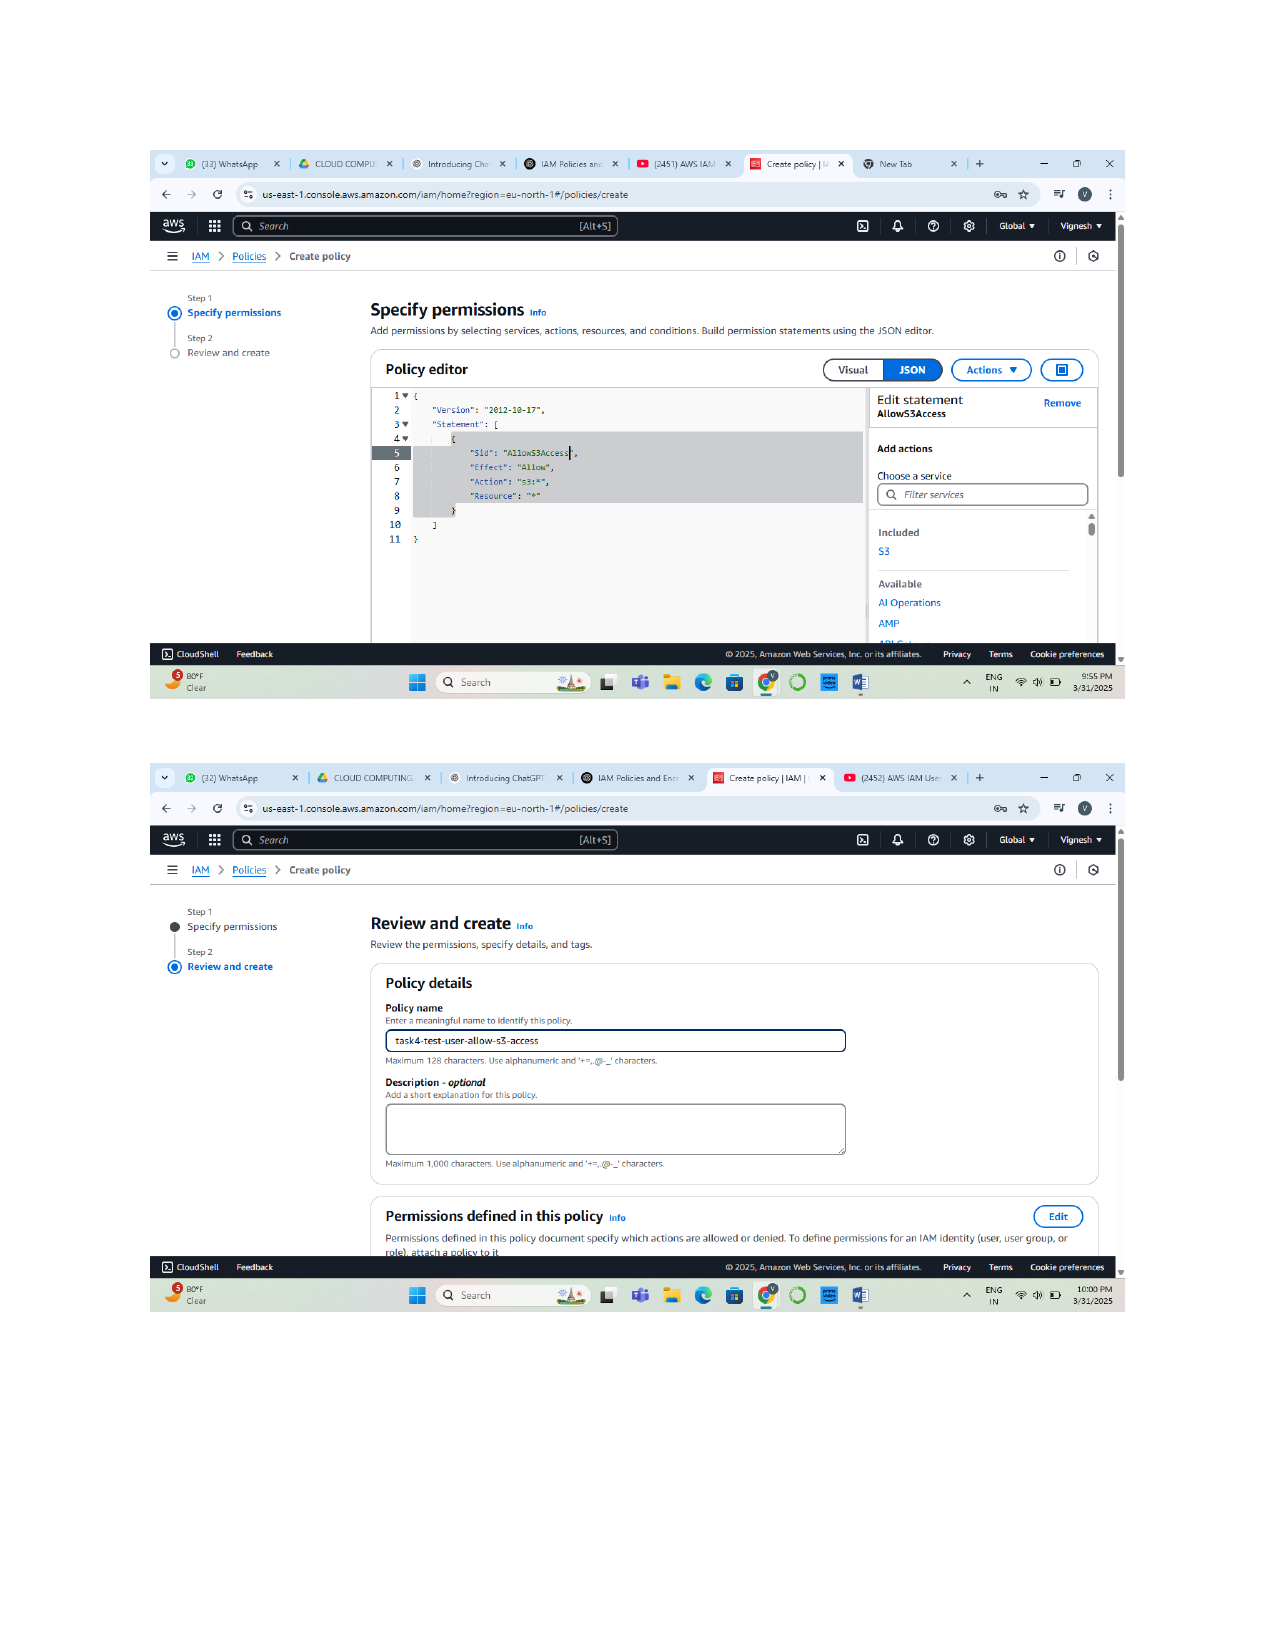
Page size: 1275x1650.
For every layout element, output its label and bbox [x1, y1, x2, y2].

picture [150, 150, 1125, 699]
picture [150, 763, 1125, 1312]
